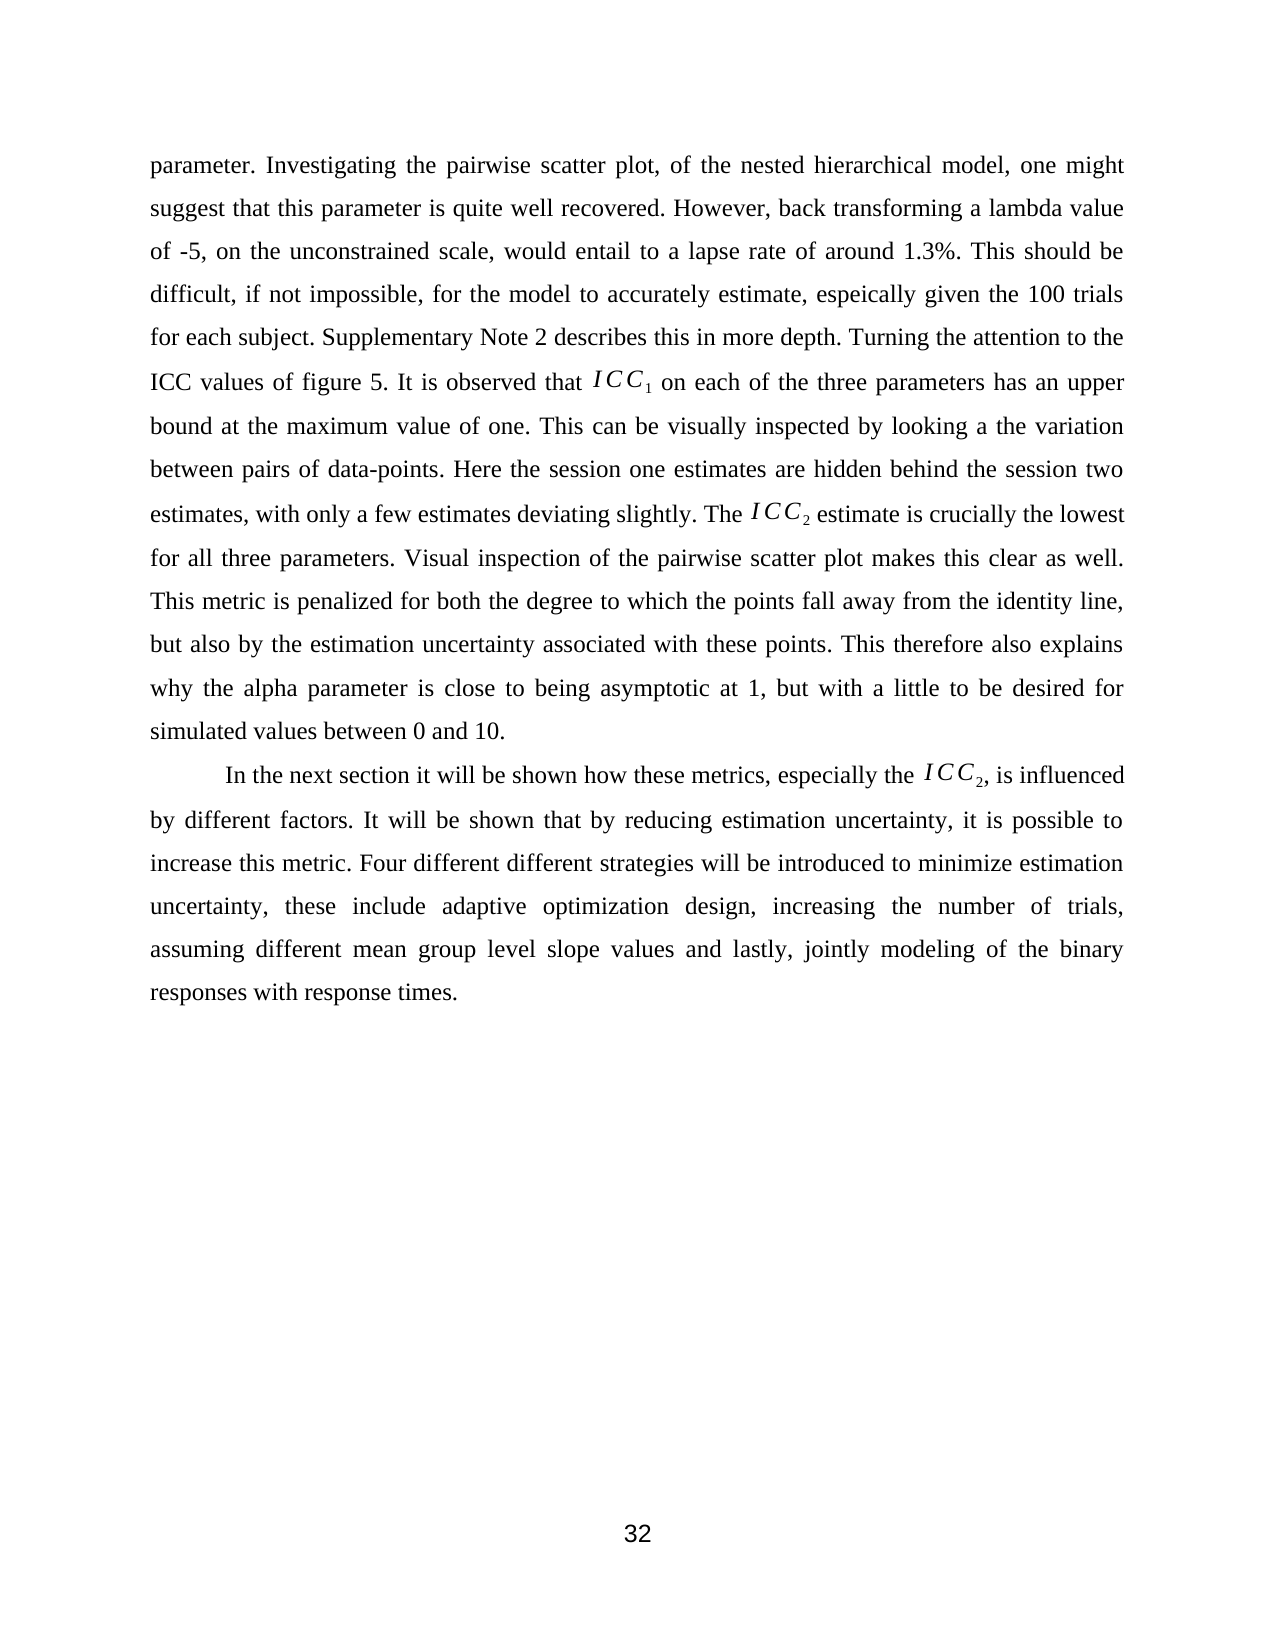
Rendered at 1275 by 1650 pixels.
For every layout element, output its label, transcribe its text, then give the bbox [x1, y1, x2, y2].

text In the next section it will be shown how these metrics, especially the , is influenced by different factors. It will be shown that by reducing estimation uncertainty, it is possible to increase this metric. Four different different strategies will be introduced to minimize estimation uncertainty, these include adaptive optimization design, increasing the number of trials, assuming different mean group level slope values and lastly, jointly modeling of the binary responses with response times. [150, 759, 1125, 1006]
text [150, 150, 1125, 744]
